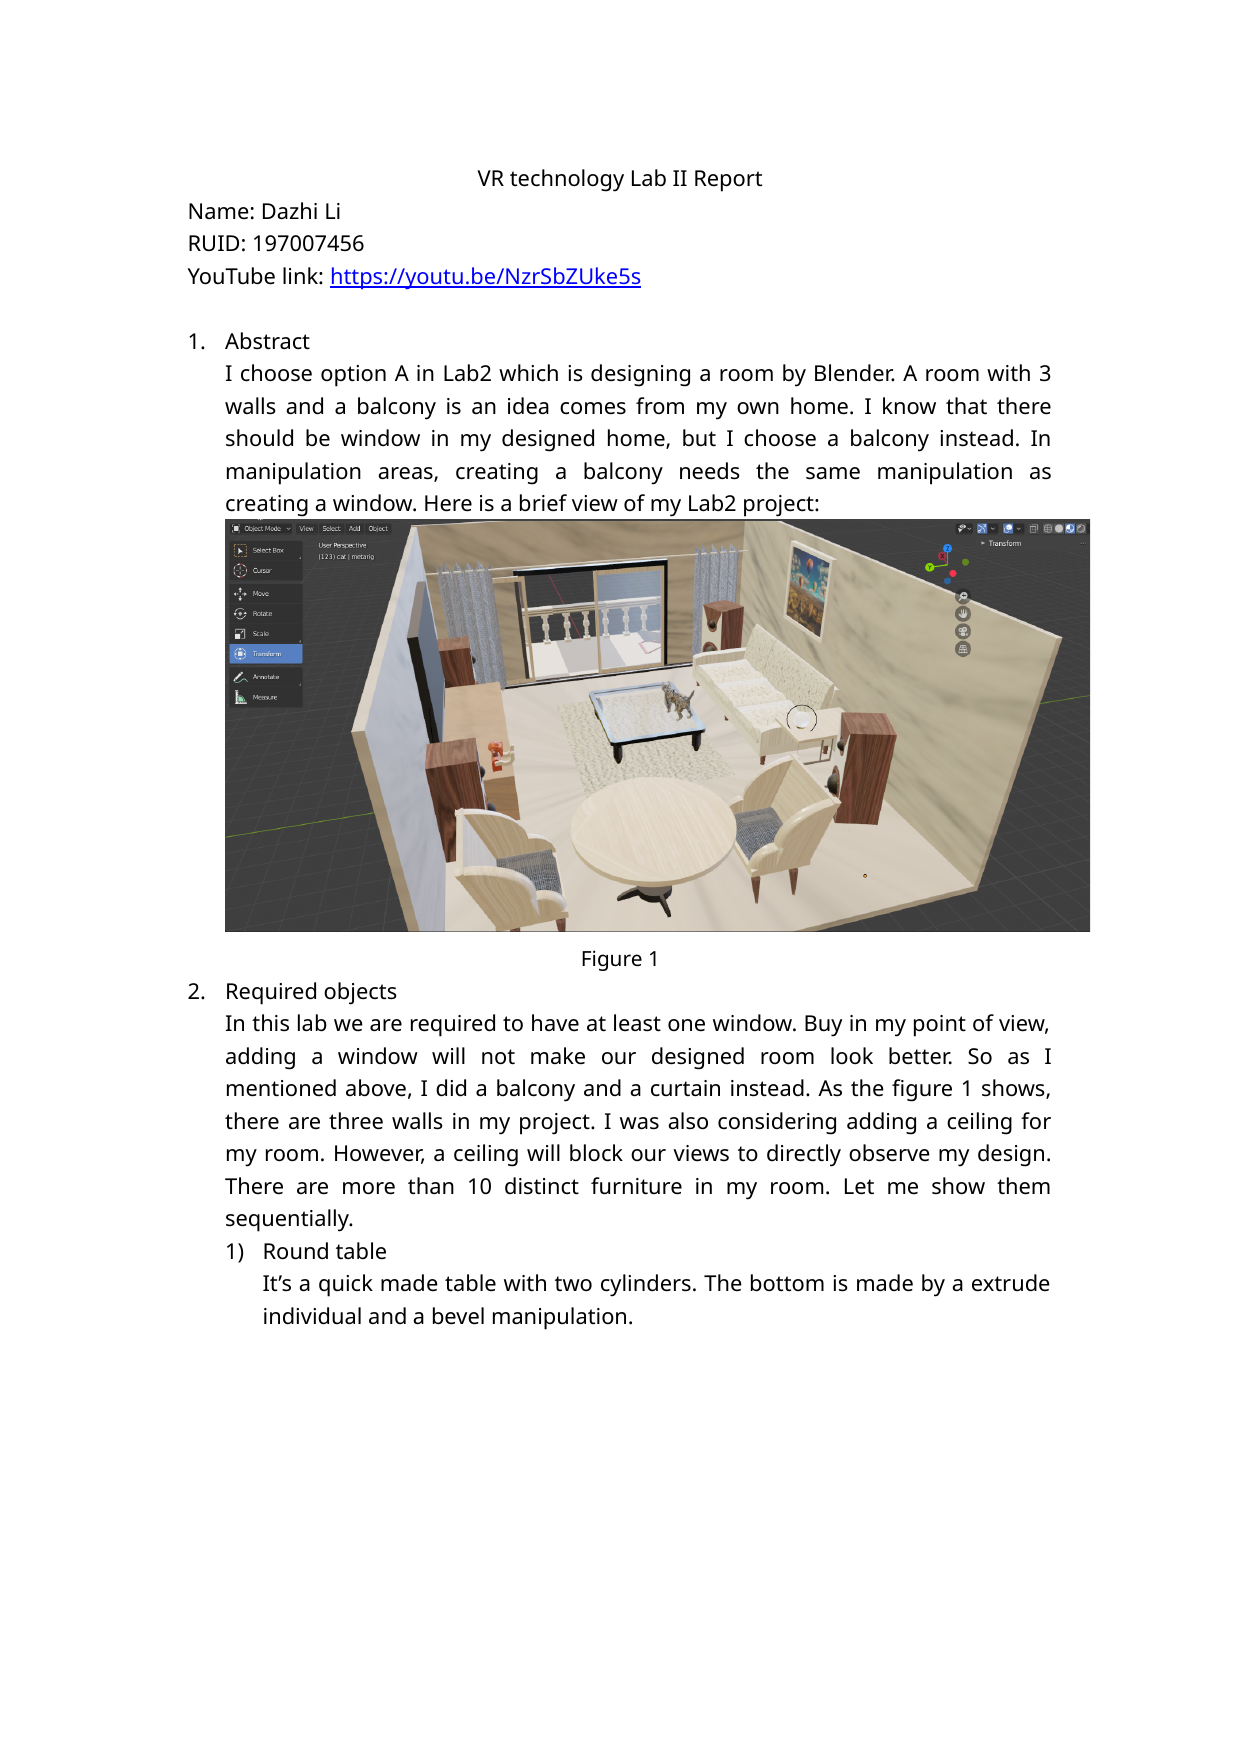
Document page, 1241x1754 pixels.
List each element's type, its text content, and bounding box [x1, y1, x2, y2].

list Required objects [187, 974, 1053, 1007]
picture [225, 519, 1091, 932]
list Round table [225, 1234, 1053, 1267]
text YouTube link: https://youtu.be/NzrSbZUke5s [187, 259, 1053, 292]
text Name: Dazhi Li [187, 194, 1053, 227]
list In this lab we are required to have at least one window. Buy in my point of view, adding a window will not make our designed room look better. So as I mentioned above, I did a balcony and a curtain instead. As the figure 1 shows, there are three walls in my project. I was also considering adding a ceiling for my room. However, a ceiling will block our views to directly observe my design. There are more than 10 distinct furniture in my room. Let me show them sequentially. [225, 1007, 1053, 1234]
text RUID: 197007456 [187, 227, 1053, 259]
list I choose option A in Lab2 which is designing a room by Blender. A room with 3 walls and a balcony is an idea comes from my own home. I know that there should be window in my designed home, but I choose a balcony instead. In manipulation areas, creating a balcony needs the same manipulation as creating a window. Here is a brief view of my Lab2 project: [225, 357, 1053, 519]
text VR technology Lab II Report [187, 162, 1053, 194]
text Figure 1 [187, 942, 1053, 974]
list Abstract [187, 324, 1053, 357]
list It’s a quick made table with two cylinders. The bottom is made by a extrude individual and a bevel manipulation. [262, 1267, 1053, 1332]
